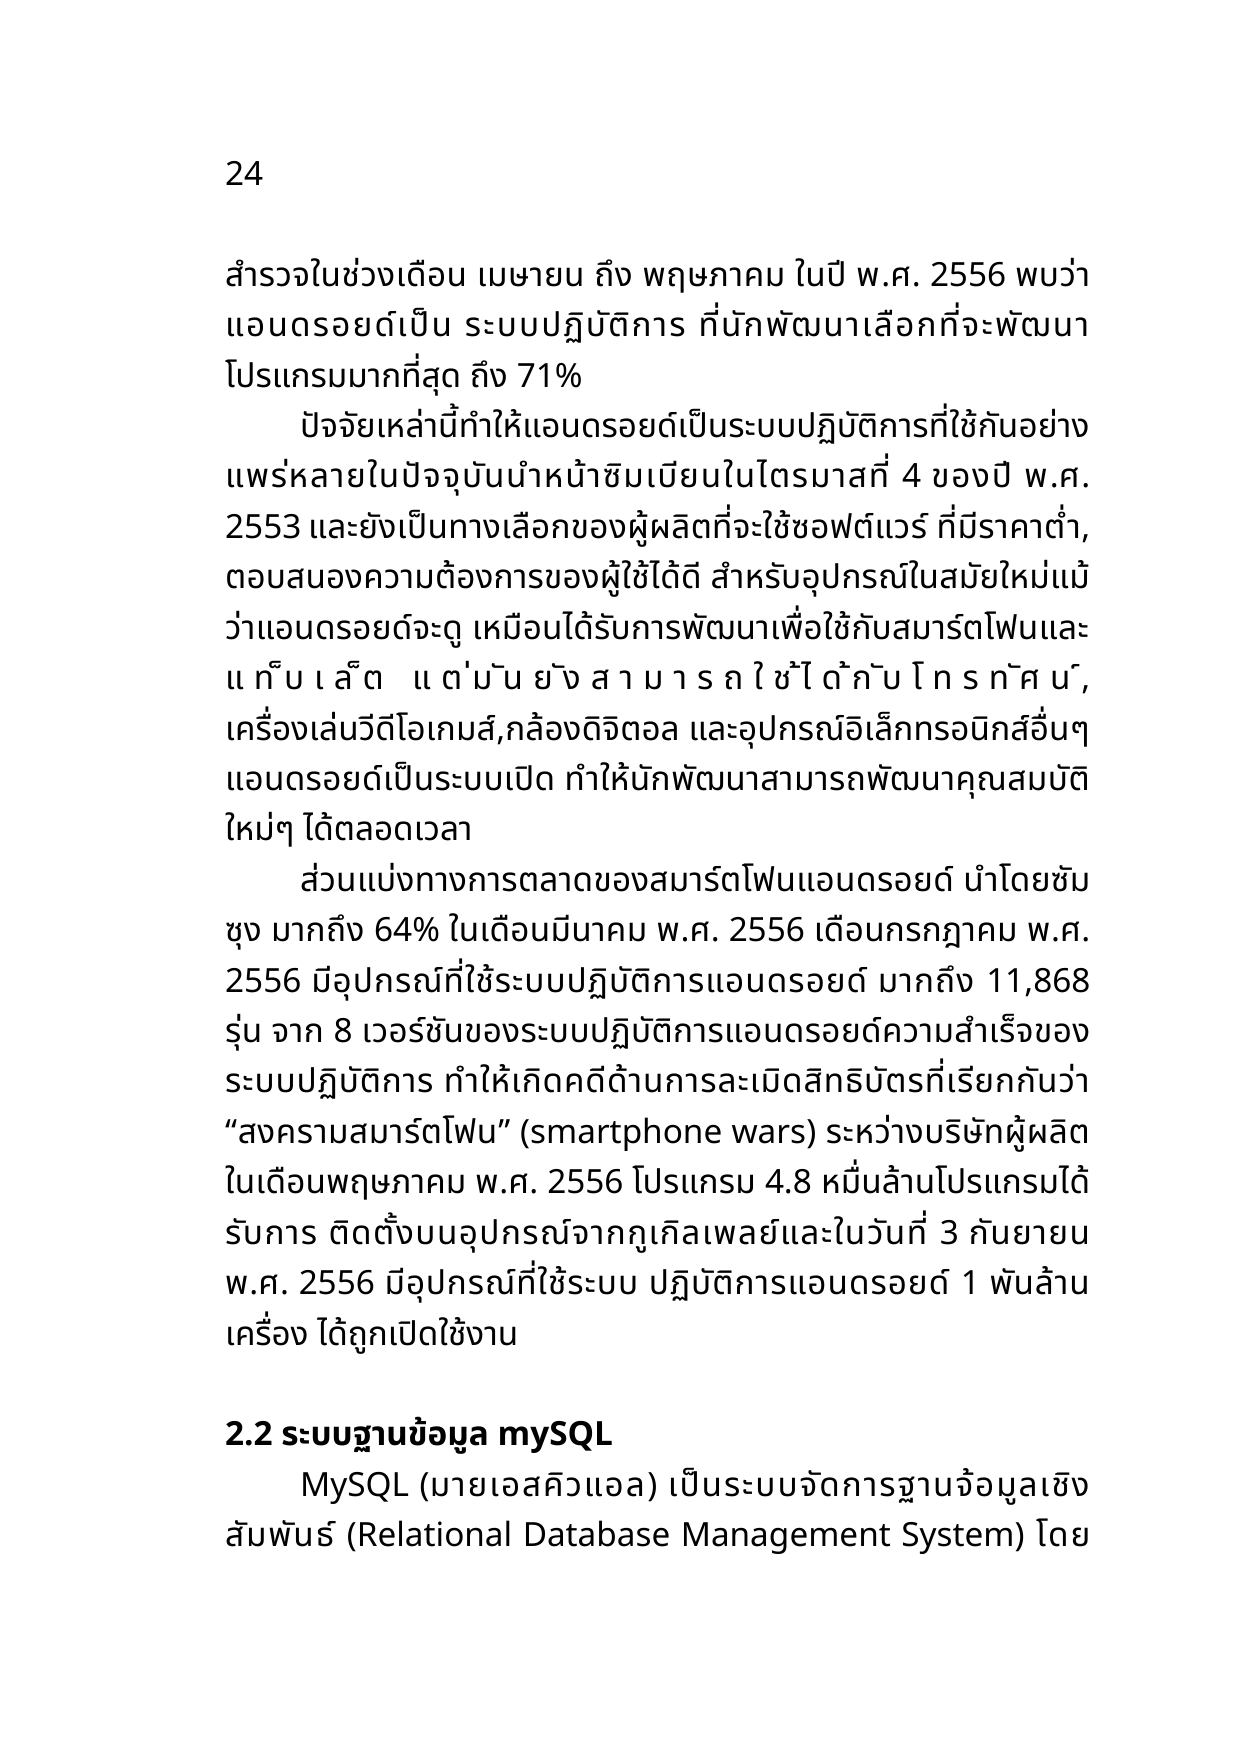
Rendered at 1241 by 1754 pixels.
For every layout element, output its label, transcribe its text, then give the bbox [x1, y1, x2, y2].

text ปัจจัยเหล่านี้ทำให้แอนดรอยด์เป็นระบบปฏิบัติการที่ใช้กันอย่างแพร่หลายในปัจจุบันนำหน้าซิมเบียนในไตรมาสที่ 4 ของปี พ.ศ. 2553และยังเป็นทางเลือกของผู้ผลิตที่จะใช้ซอฟต์แวร์ ที่มีราคาต่ำ, ตอบสนองความต้องการของผู้ใช้ได้ดี สำหรับอุปกรณ์ในสมัยใหม่แม้ว่าแอนดรอยด์จะดู เหมือนได้รับการพัฒนาเพื่อใช้กับสมาร์ตโฟนและแท็บเล็ต แต่มันยังสามารถใช้ได้กับโทรทัศน์, เครื่องเล่นวีดีโอเกมส์,กล้องดิจิตอล และอุปกรณ์อิเล็กทรอนิกส์อื่นๆ แอนดรอยด์เป็นระบบเปิด ทำให้นักพัฒนาสามารถพัฒนาคุณสมบัติใหม่ๆ ได้ตลอดเวลา [225, 402, 1090, 856]
subtitle 2.2 ระบบฐานข้อมูล mySQL [225, 1410, 1090, 1461]
text ส่วนแบ่งทางการตลาดของสมาร์ตโฟนแอนดรอยด์ นำโดยซัมซุง มากถึง 64% ในเดือนมีนาคม พ.ศ. 2556 เดือนกรกฎาคม พ.ศ. 2556 มีอุปกรณ์ที่ใช้ระบบปฏิบัติการแอนดรอยด์ มากถึง 11,868 รุ่น จาก 8 เวอร์ชันของระบบปฏิบัติการแอนดรอยด์ความสำเร็จของระบบปฏิบัติการ ทำให้เกิดคดีด้านการละเมิดสิทธิบัตรที่เรียกกันว่า “สงครามสมาร์ตโฟน” (smartphone wars) ระหว่างบริษัทผู้ผลิตในเดือนพฤษภาคม พ.ศ. 2556 โปรแกรม 4.8 หมื่นล้านโปรแกรมได้รับการ ติดตั้งบนอุปกรณ์จากกูเกิลเพลย์และในวันที่ 3 กันยายน พ.ศ. 2556 มีอุปกรณ์ที่ใช้ระบบ ปฏิบัติการแอนดรอยด์ 1 พันล้านเครื่อง ได้ถูกเปิดใช้งาน [225, 856, 1090, 1360]
text สำรวจในช่วงเดือน เมษายน ถึง พฤษภาคม ในปี พ.ศ. 2556 พบว่าแอนดรอยด์เป็น ระบบปฏิบัติการ ที่นักพัฒนาเลือกที่จะพัฒนาโปรแกรมมากที่สุด ถึง 71% [225, 251, 1090, 402]
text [225, 1461, 1090, 1562]
